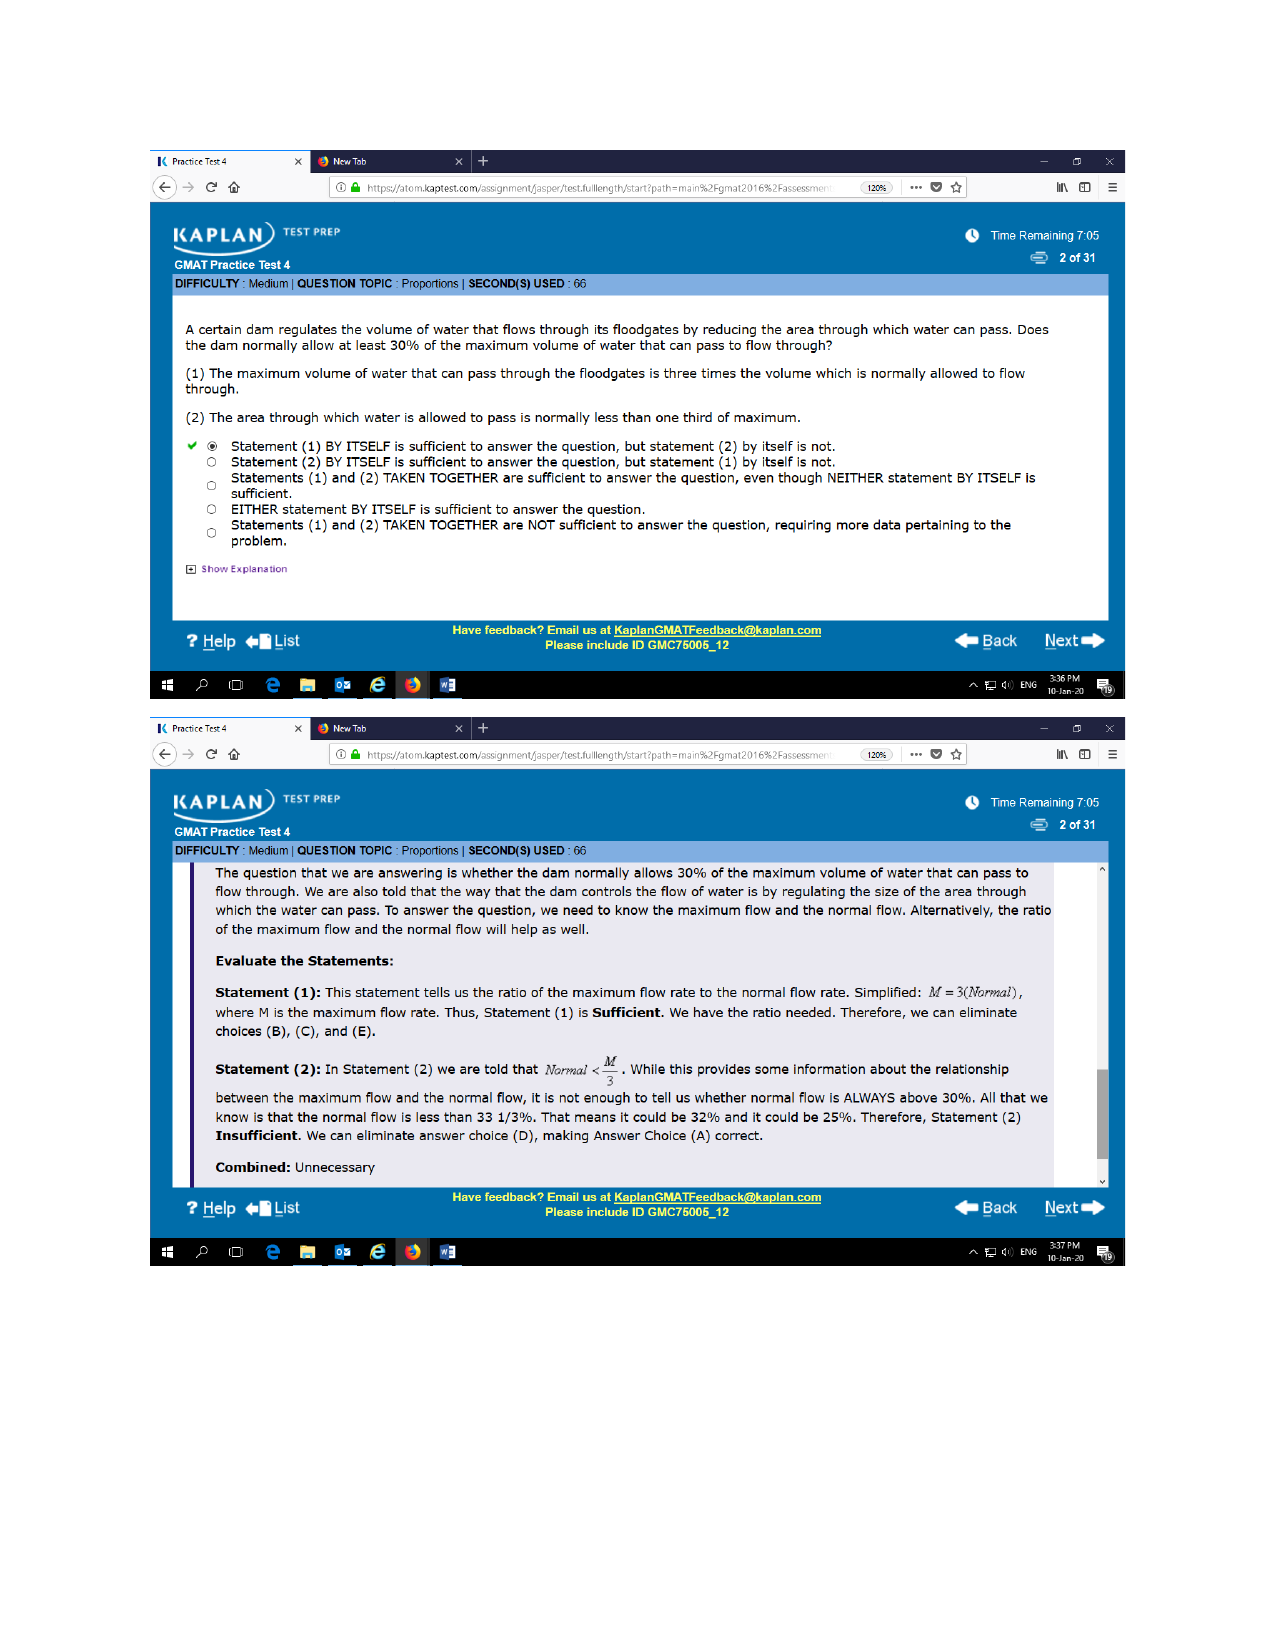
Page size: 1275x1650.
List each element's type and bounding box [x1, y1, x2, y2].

picture [150, 717, 1125, 1266]
picture [150, 150, 1125, 699]
